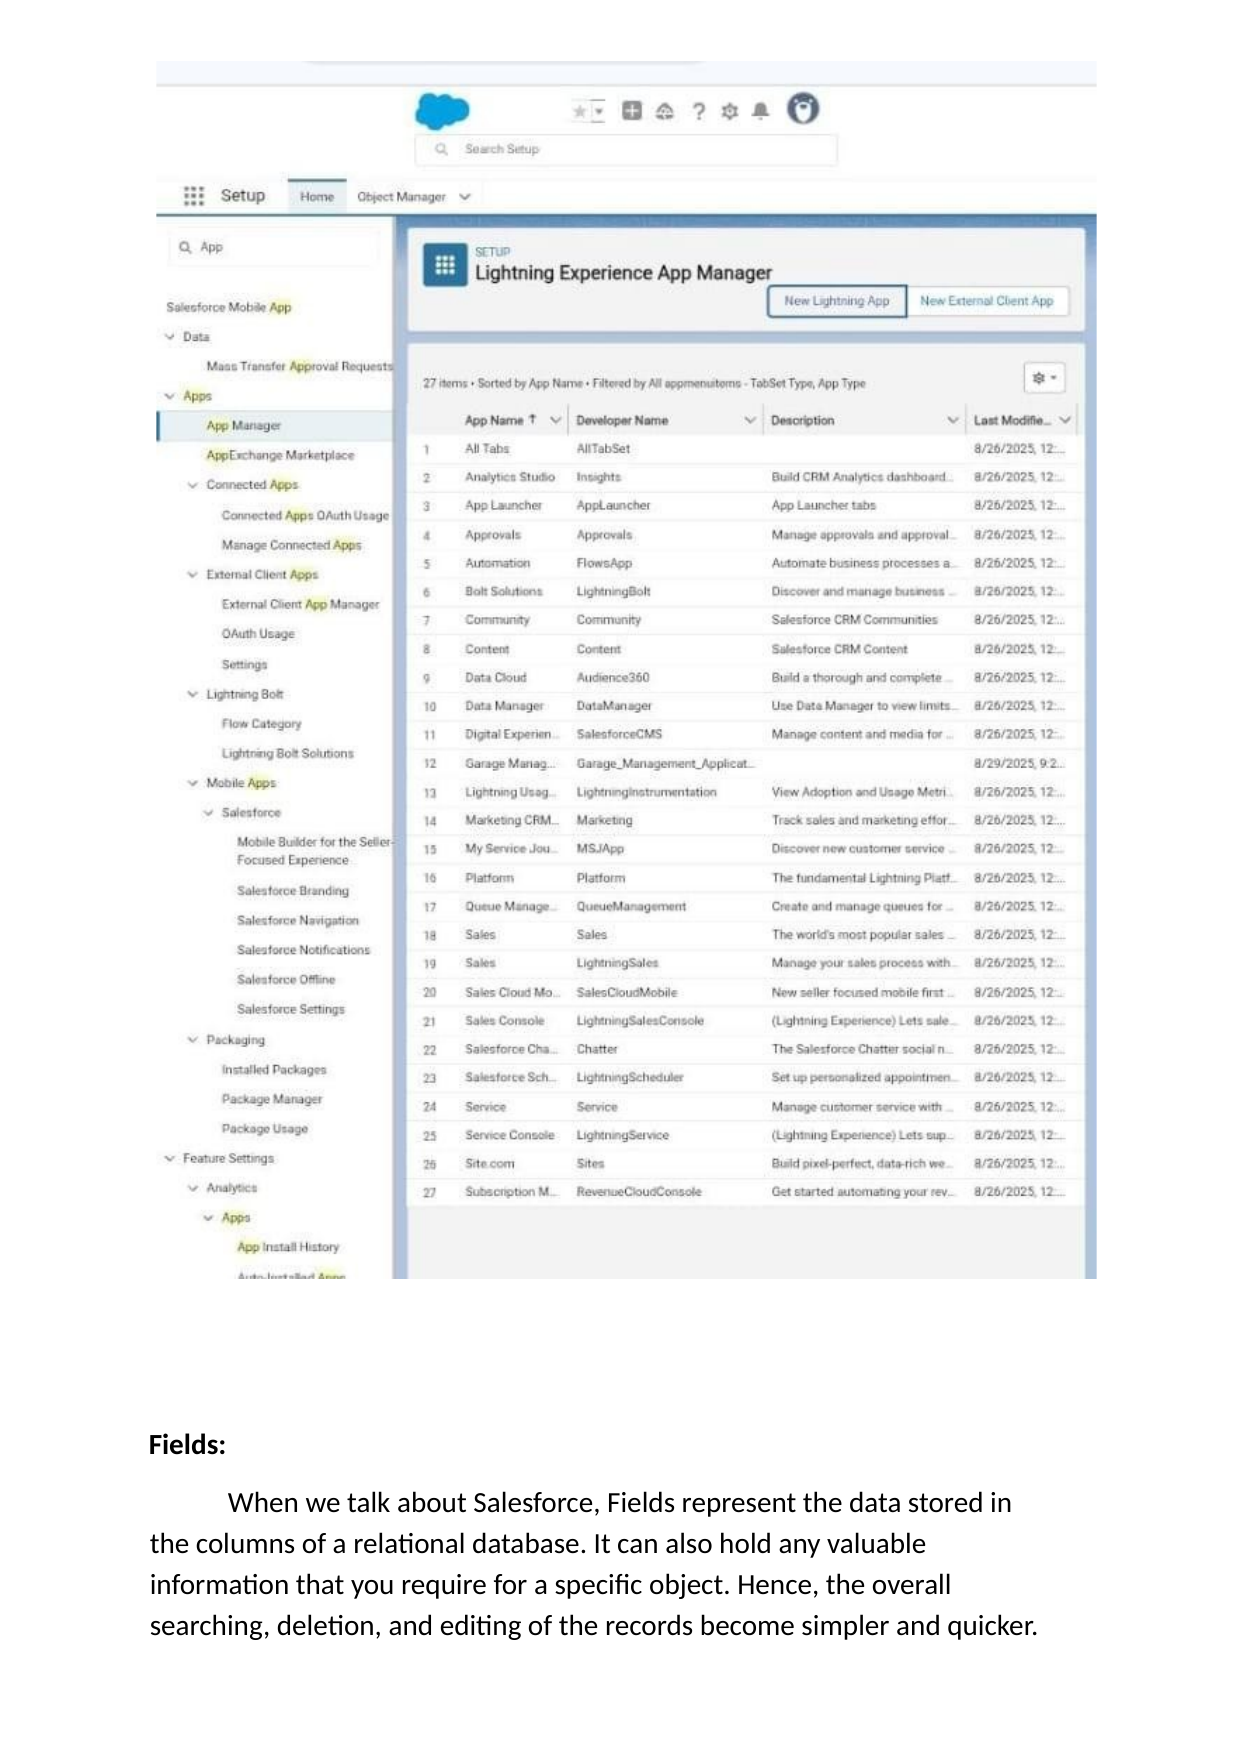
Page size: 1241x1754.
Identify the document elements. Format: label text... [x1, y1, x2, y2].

text When we talk about Salesforce, Fields represent the data stored in the columns of a relational database. It can also hold any valuable information that you require for a specific object. Hence, the overall searching, deletion, and editing of the records become simpler and quicker. [148, 1484, 1048, 1643]
text Fields: [148, 1426, 1103, 1462]
picture [156, 61, 1097, 1279]
